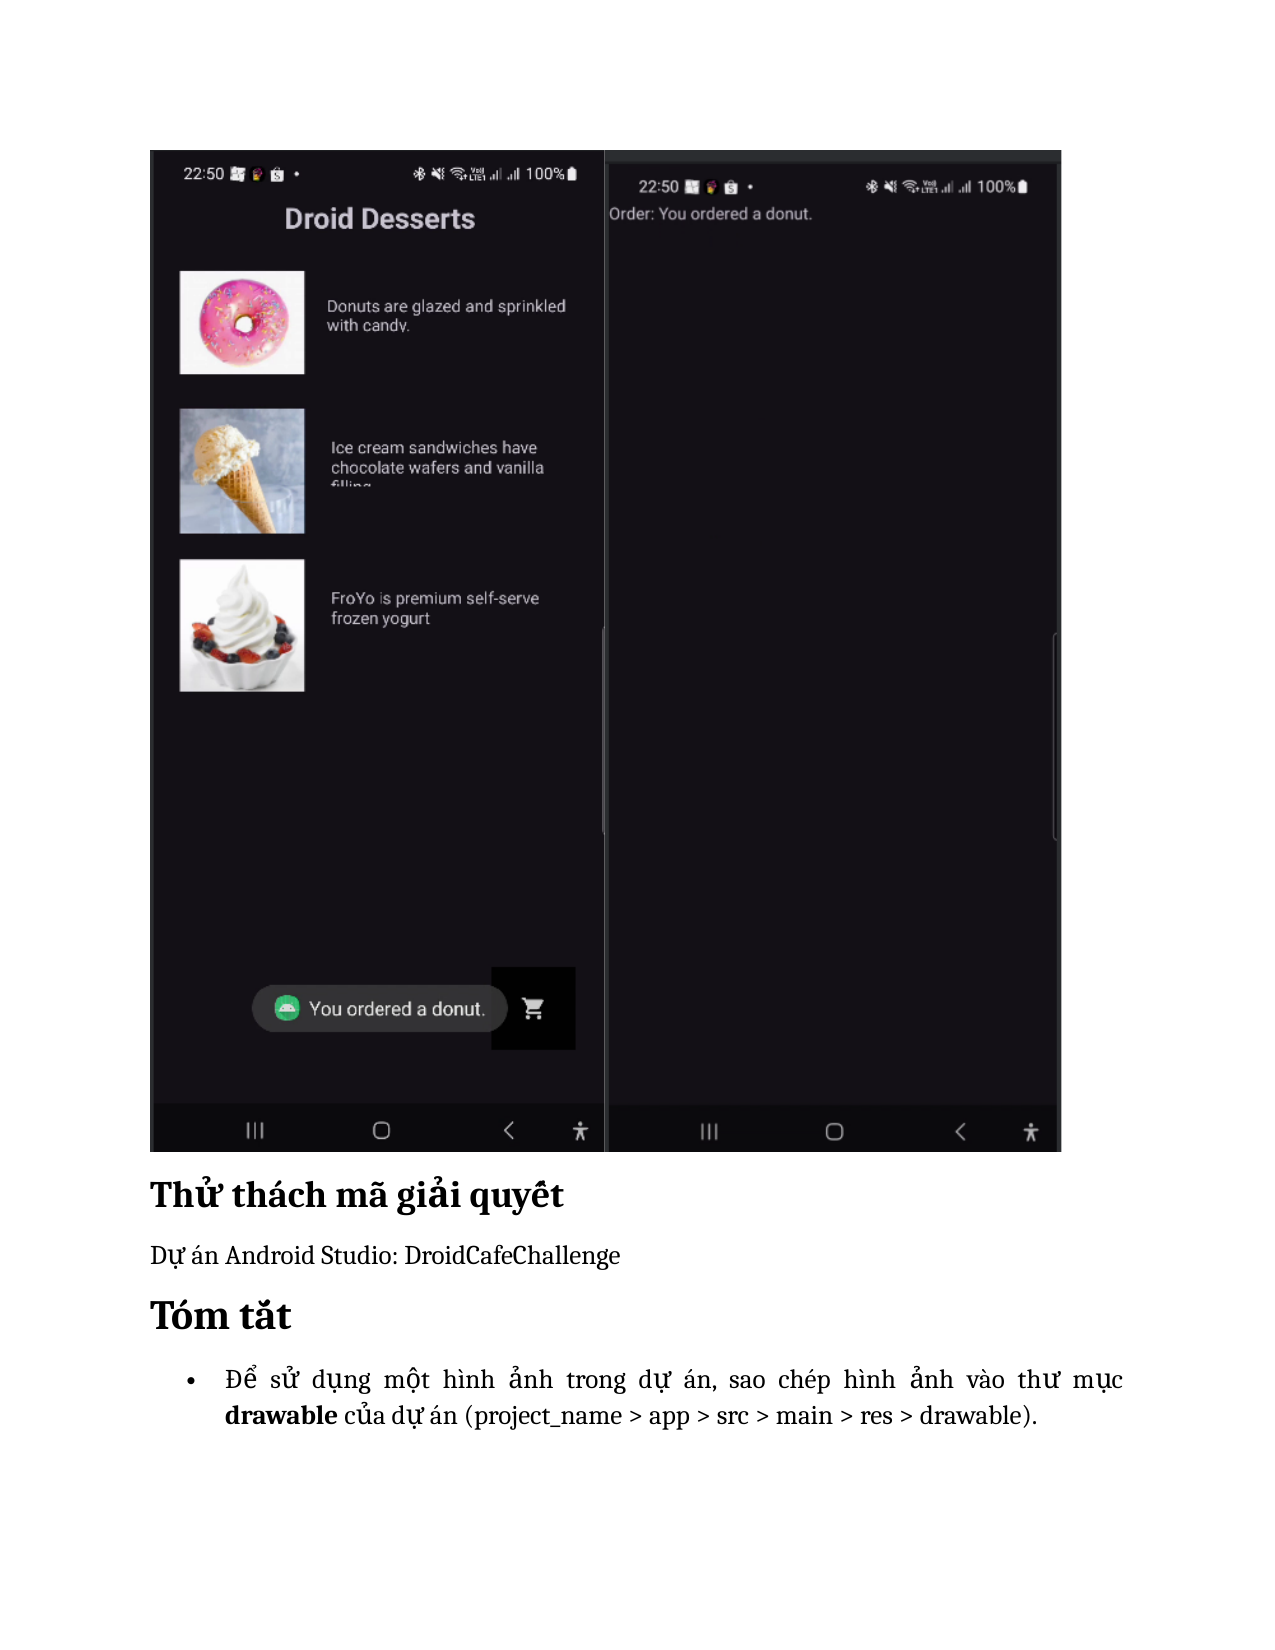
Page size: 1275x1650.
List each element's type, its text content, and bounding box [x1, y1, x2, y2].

text Dự án Android Studio: DroidCafeChallenge [150, 1240, 1125, 1271]
list Để sử dụng một hình ảnh trong dự án, sao chép hình ảnh vào thư mục drawable của dự án (project_name > app > src > main > res > drawable). [187, 1364, 1125, 1431]
text Tóm tắt [150, 1292, 1125, 1340]
text Thử thách mã giải quyết [150, 1173, 1125, 1217]
picture [150, 150, 1062, 1152]
